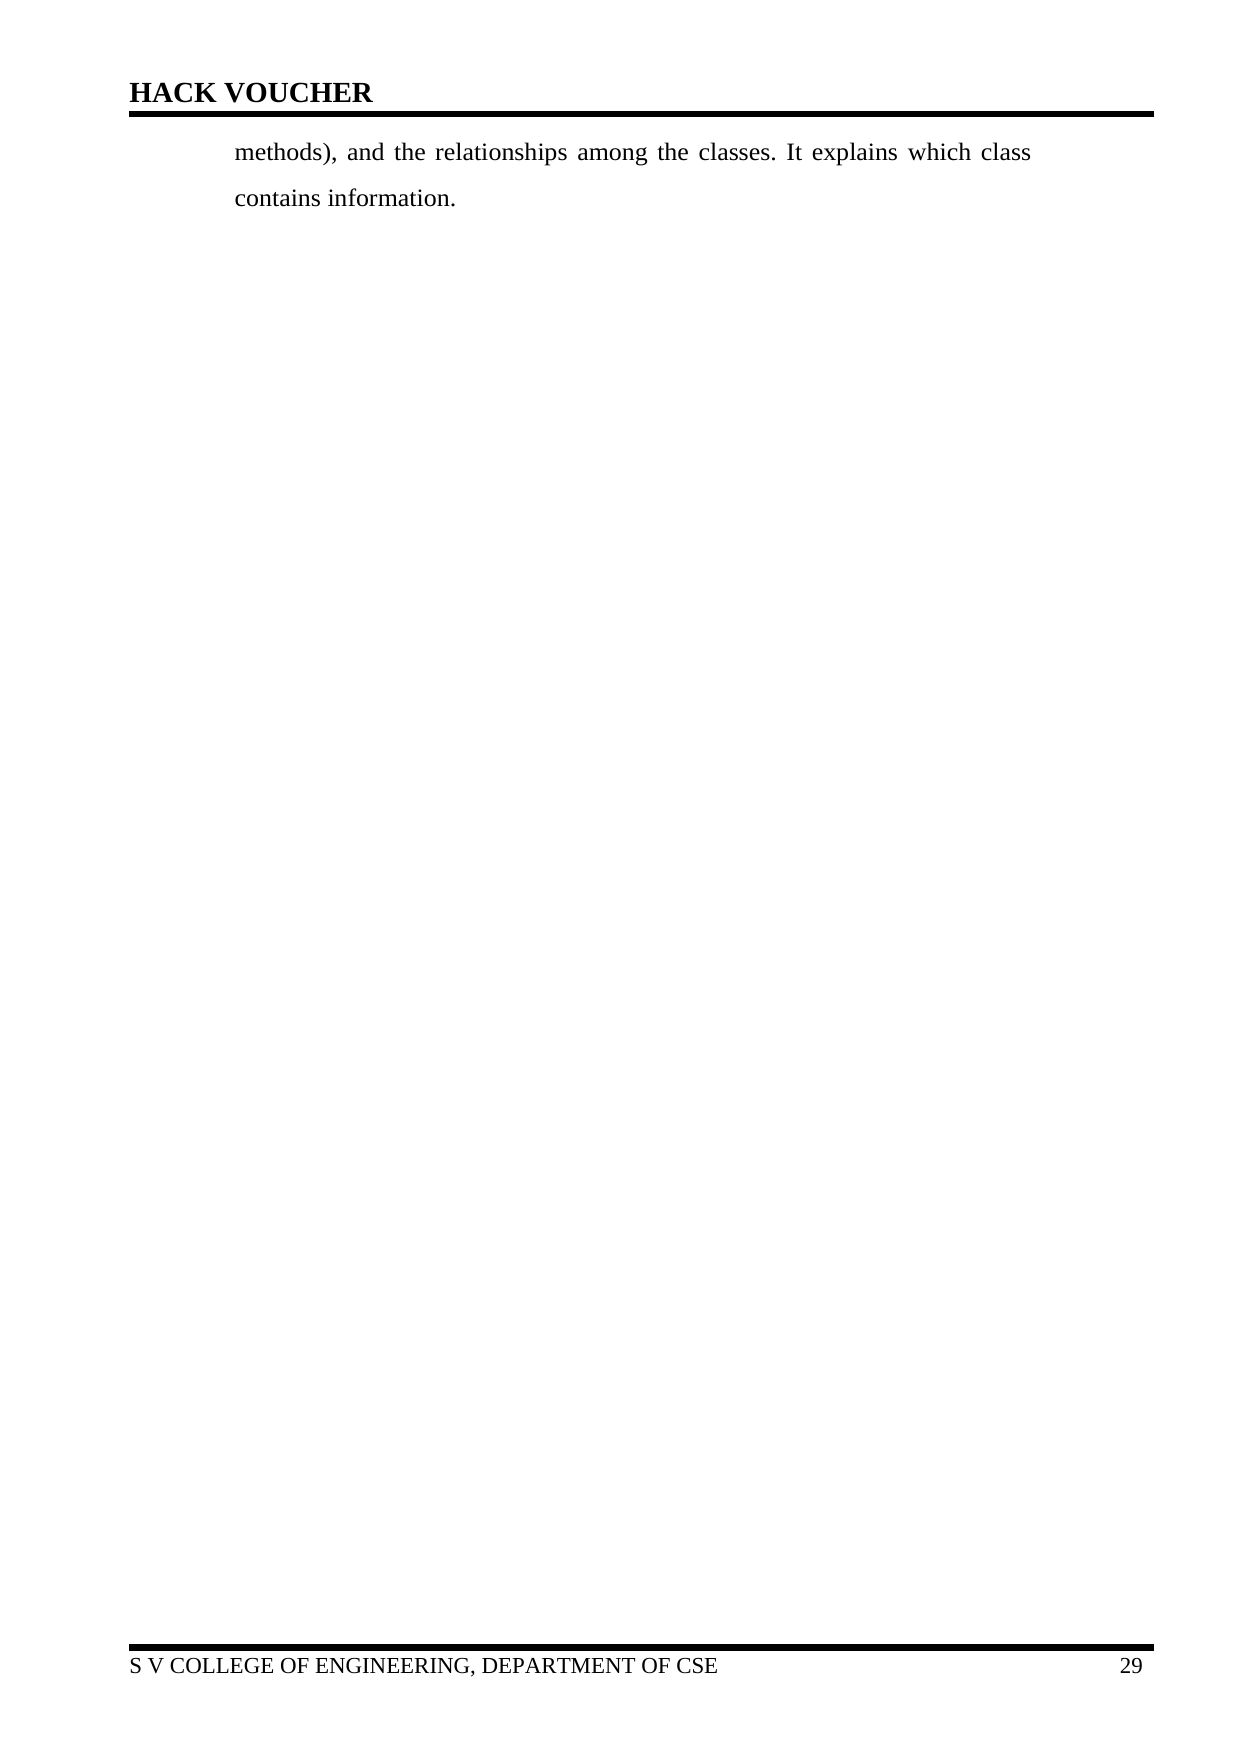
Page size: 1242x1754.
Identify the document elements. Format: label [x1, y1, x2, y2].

text [234, 137, 1031, 212]
